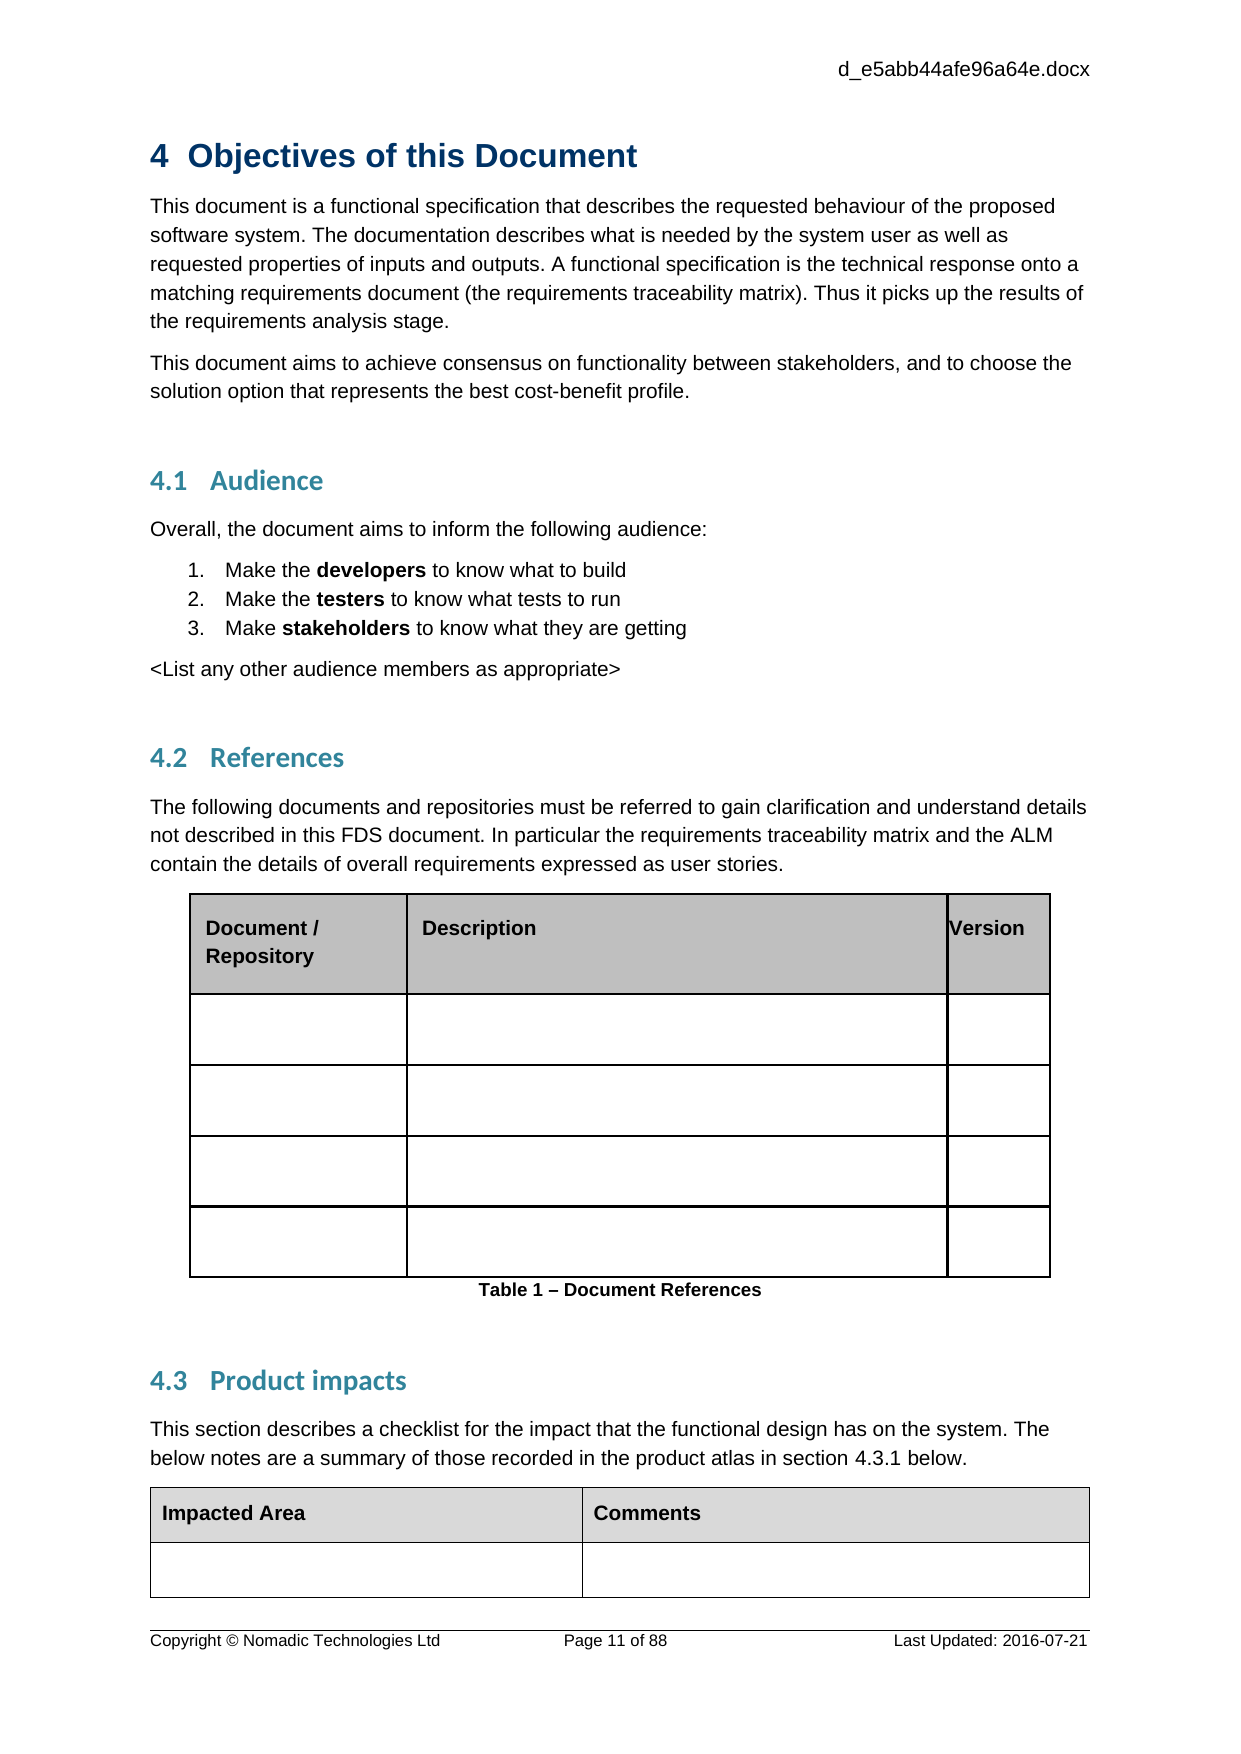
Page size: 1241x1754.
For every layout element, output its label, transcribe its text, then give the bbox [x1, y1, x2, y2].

list Make the testers to know what tests to run [187, 587, 1090, 611]
table_cell [408, 995, 946, 1064]
table_cell [151, 1543, 582, 1597]
text This section describes a checklist for the impact that the functional design has on the system. The below notes are a summary of those recorded in the product atlas in section 4.3.1 below. [150, 1417, 1090, 1470]
table_cell [408, 1208, 946, 1276]
table_cell [949, 995, 1049, 1064]
table_cell [583, 1543, 1089, 1597]
subtitle References [150, 739, 1090, 775]
list Make the developers to know what to build [187, 558, 1090, 582]
table_cell [191, 995, 406, 1064]
text This document is a functional specification that describes the requested behaviour of the proposed software system. The documentation describes what is needed by the system user as well as requested properties of inputs and outputs. A functional specification is the technical response onto a matching requirements document (the requirements traceability matrix). Thus it picks up the results of the requirements analysis stage. [150, 194, 1090, 333]
subtitle Objectives of this Document [150, 136, 1090, 174]
text The following documents and repositories must be referred to gain clarification and understand details not described in this FDS document. In particular the requirements traceability matrix and the ALM contain the details of overall requirements expressed as user stories. [150, 794, 1090, 876]
table_header Document / Repository [191, 895, 406, 993]
table_cell [191, 1137, 406, 1205]
table_cell [949, 1066, 1049, 1134]
table_header Impacted Area [151, 1488, 582, 1542]
table_cell [408, 1066, 946, 1134]
table_cell [191, 1066, 406, 1134]
subtitle Audience [150, 462, 1090, 497]
table_header Description [408, 895, 946, 993]
table_cell [949, 1137, 1049, 1205]
text This document aims to achieve consensus on functionality between stakeholders, and to choose the solution option that represents the best cost-benefit profile. [150, 350, 1090, 403]
table_header Comments [583, 1488, 1089, 1542]
list Make stakeholders to know what they are getting [187, 616, 1090, 639]
text Table 1 – Document References [150, 1278, 1090, 1300]
subtitle Product impacts [150, 1362, 1090, 1398]
table_cell [191, 1208, 406, 1276]
table_cell [408, 1137, 946, 1205]
table_header Version [949, 895, 1049, 993]
text Overall, the document aims to inform the following audience: [150, 517, 1090, 541]
text <List any other audience members as appropriate> [150, 657, 1090, 681]
table_cell [949, 1208, 1049, 1276]
